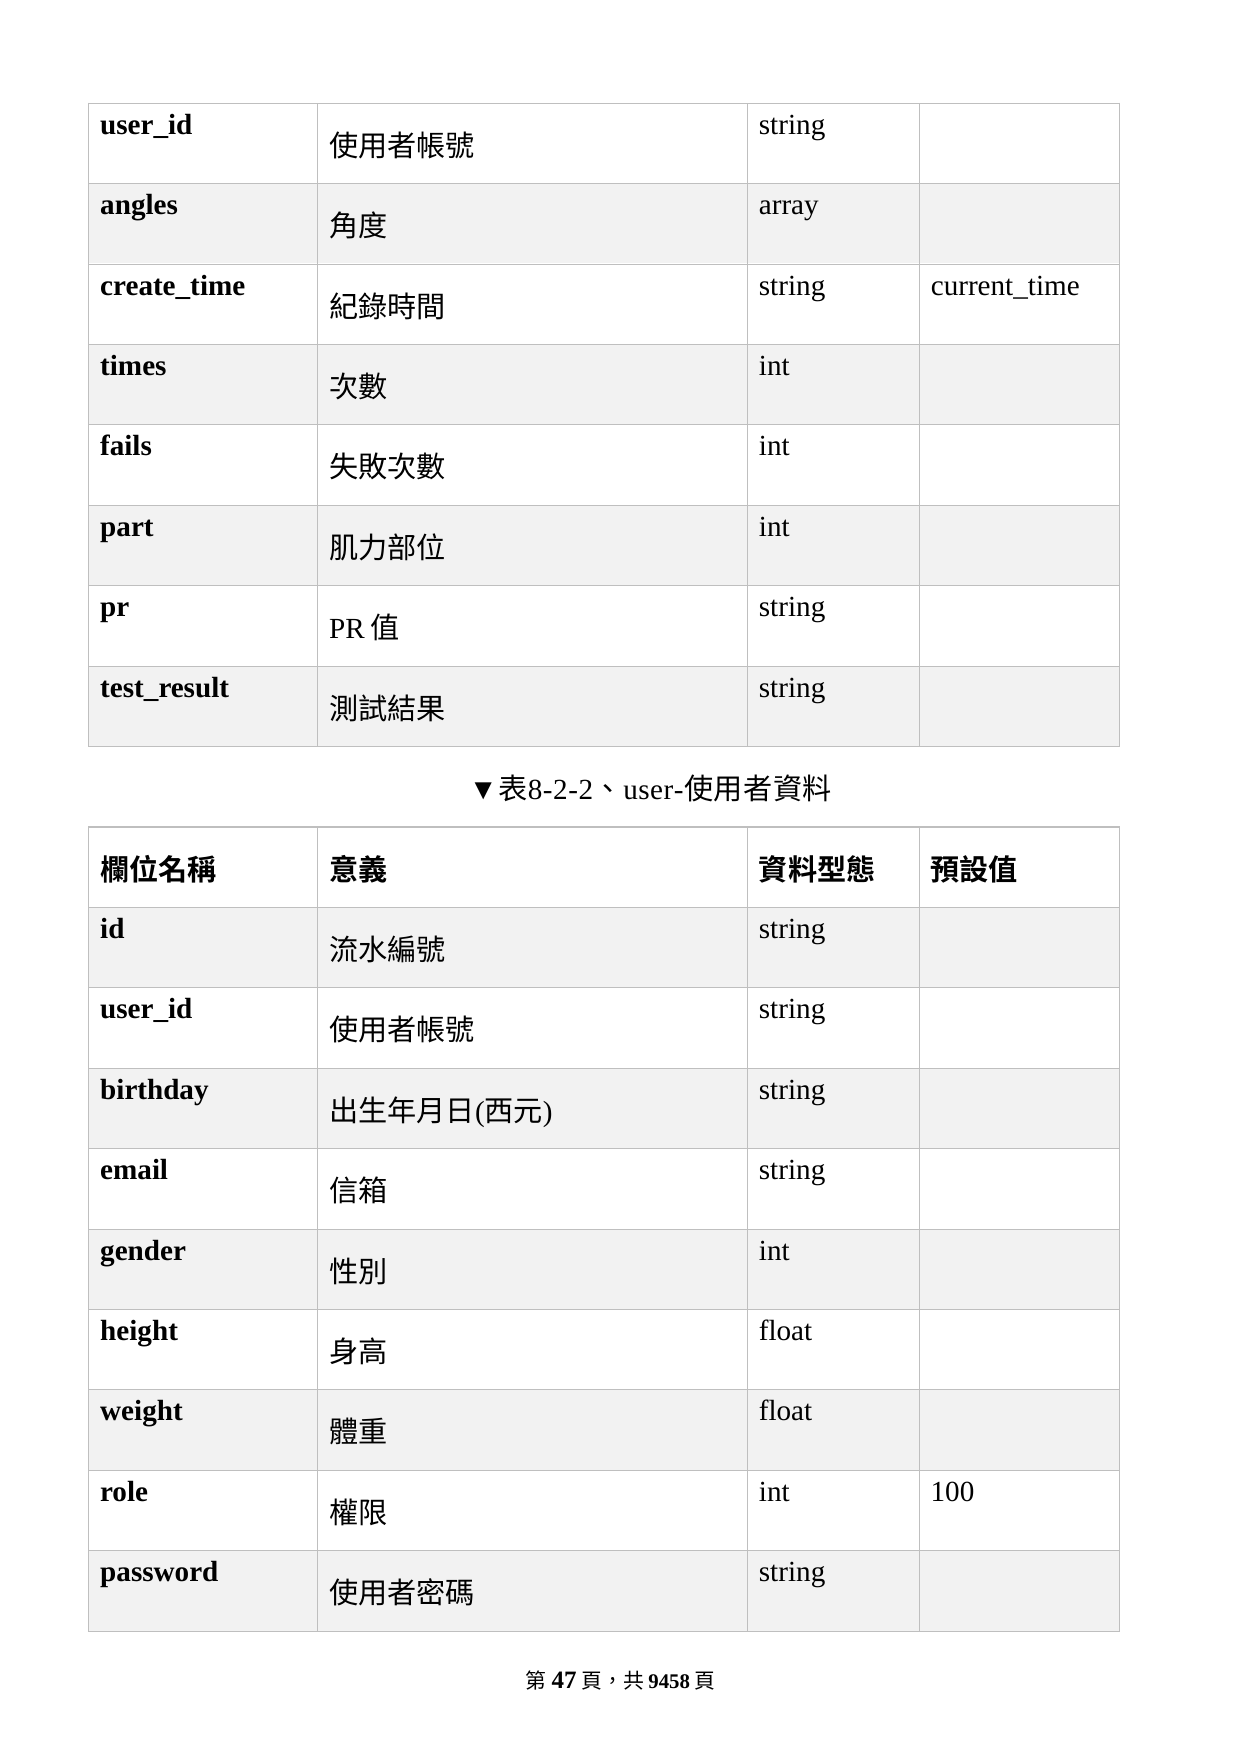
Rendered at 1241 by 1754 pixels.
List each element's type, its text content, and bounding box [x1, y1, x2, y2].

table_cell [920, 1149, 1119, 1228]
table_cell [920, 104, 1119, 183]
table_cell [920, 1310, 1119, 1389]
table_cell 信箱 [318, 1149, 747, 1228]
table_cell height [89, 1310, 317, 1389]
table_cell 出生年月日(西元) [318, 1069, 747, 1148]
table_cell 100 [920, 1471, 1119, 1550]
table_cell 肌力部位 [318, 506, 747, 585]
table_cell weight [89, 1390, 317, 1470]
table_cell string [748, 1149, 919, 1228]
table_cell create_time [89, 265, 317, 344]
table_cell [920, 1551, 1119, 1631]
table_cell int [748, 345, 919, 424]
table_cell 身高 [318, 1310, 747, 1389]
table_header 資料型態 [748, 828, 919, 907]
table_cell float [748, 1390, 919, 1470]
table_cell [920, 1230, 1119, 1309]
table_cell PR值 [318, 586, 747, 666]
table_cell [920, 345, 1119, 424]
table_cell fails [89, 425, 317, 505]
table_cell [920, 988, 1119, 1068]
table_cell email [89, 1149, 317, 1228]
table_cell [920, 425, 1119, 505]
table_cell [920, 1069, 1119, 1148]
table_cell string [748, 988, 919, 1068]
table_cell string [748, 586, 919, 666]
table_cell int [748, 425, 919, 505]
table_cell 使用者帳號 [318, 104, 747, 183]
table_cell gender [89, 1230, 317, 1309]
table_cell string [748, 104, 919, 183]
table_cell [920, 667, 1119, 746]
table_cell string [748, 265, 919, 344]
table_cell string [748, 908, 919, 987]
table_cell user_id [89, 104, 317, 183]
table_cell user_id [89, 988, 317, 1068]
table_cell 性別 [318, 1230, 747, 1309]
table_cell float [748, 1310, 919, 1389]
table_cell test_result [89, 667, 317, 746]
table_cell [920, 1390, 1119, 1470]
table_cell 紀錄時間 [318, 265, 747, 344]
table_cell int [748, 1471, 919, 1550]
table_cell 次數 [318, 345, 747, 424]
table_header 欄位名稱 [89, 828, 317, 907]
table_cell 測試結果 [318, 667, 747, 746]
table_cell 使用者密碼 [318, 1551, 747, 1631]
table_cell 流水編號 [318, 908, 747, 987]
table_cell [920, 908, 1119, 987]
table_cell [920, 506, 1119, 585]
table_cell angles [89, 184, 317, 263]
table_cell [920, 184, 1119, 263]
table_cell string [748, 1551, 919, 1631]
table_cell current_time [920, 265, 1119, 344]
table_cell id [89, 908, 317, 987]
table_cell password [89, 1551, 317, 1631]
table_cell array [748, 184, 919, 263]
table_header 意義 [318, 828, 747, 907]
table_cell role [89, 1471, 317, 1550]
table_cell birthday [89, 1069, 317, 1148]
table_cell int [748, 506, 919, 585]
table_cell int [748, 1230, 919, 1309]
table_cell [920, 586, 1119, 666]
table_cell pr [89, 586, 317, 666]
table_header 預設值 [920, 828, 1119, 907]
table_cell string [748, 1069, 919, 1148]
table_cell part [89, 506, 317, 585]
table_cell 角度 [318, 184, 747, 263]
table_cell 權限 [318, 1471, 747, 1550]
table_cell 使用者帳號 [318, 988, 747, 1068]
table_cell times [89, 345, 317, 424]
table_cell 失敗次數 [318, 425, 747, 505]
table_cell string [748, 667, 919, 746]
table_cell 體重 [318, 1390, 747, 1470]
